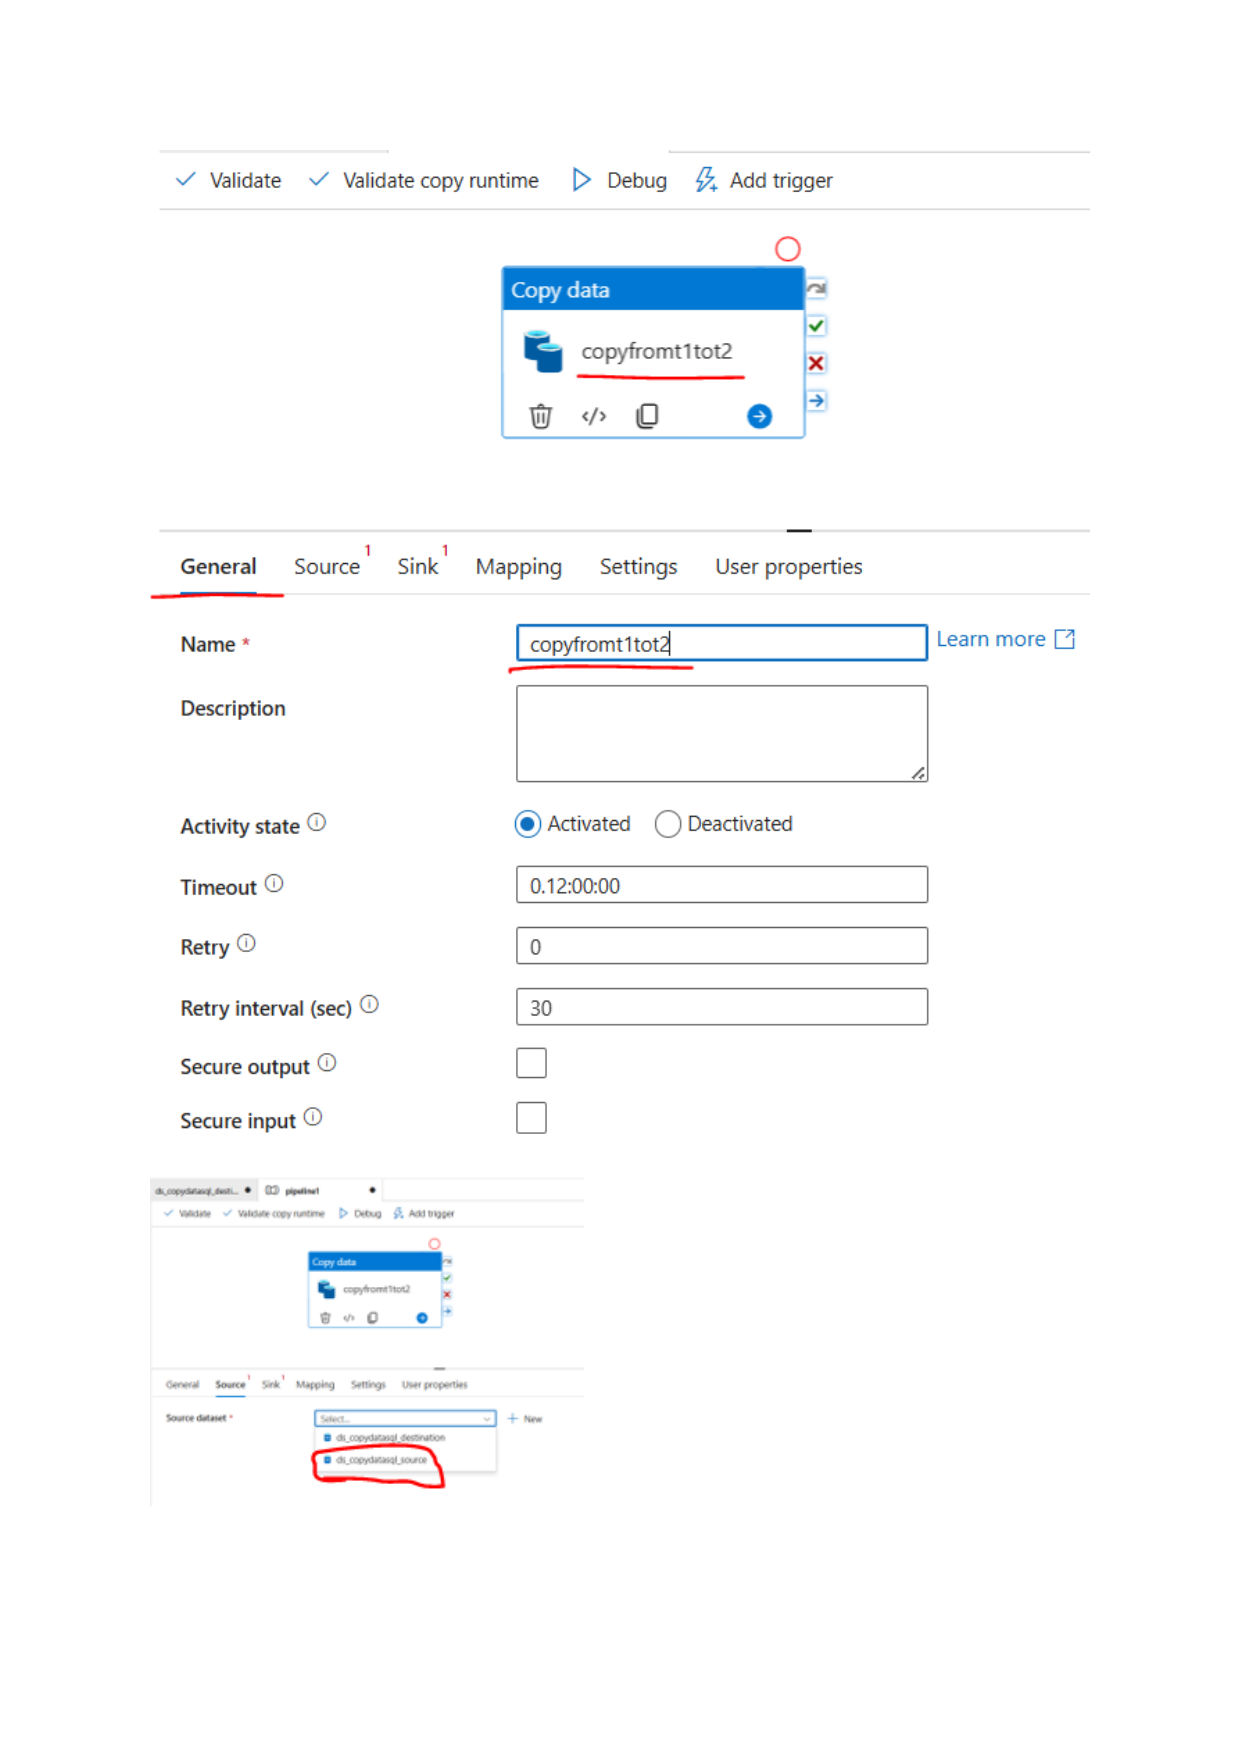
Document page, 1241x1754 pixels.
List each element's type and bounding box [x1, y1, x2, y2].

picture [150, 1177, 585, 1506]
picture [150, 150, 1091, 1159]
